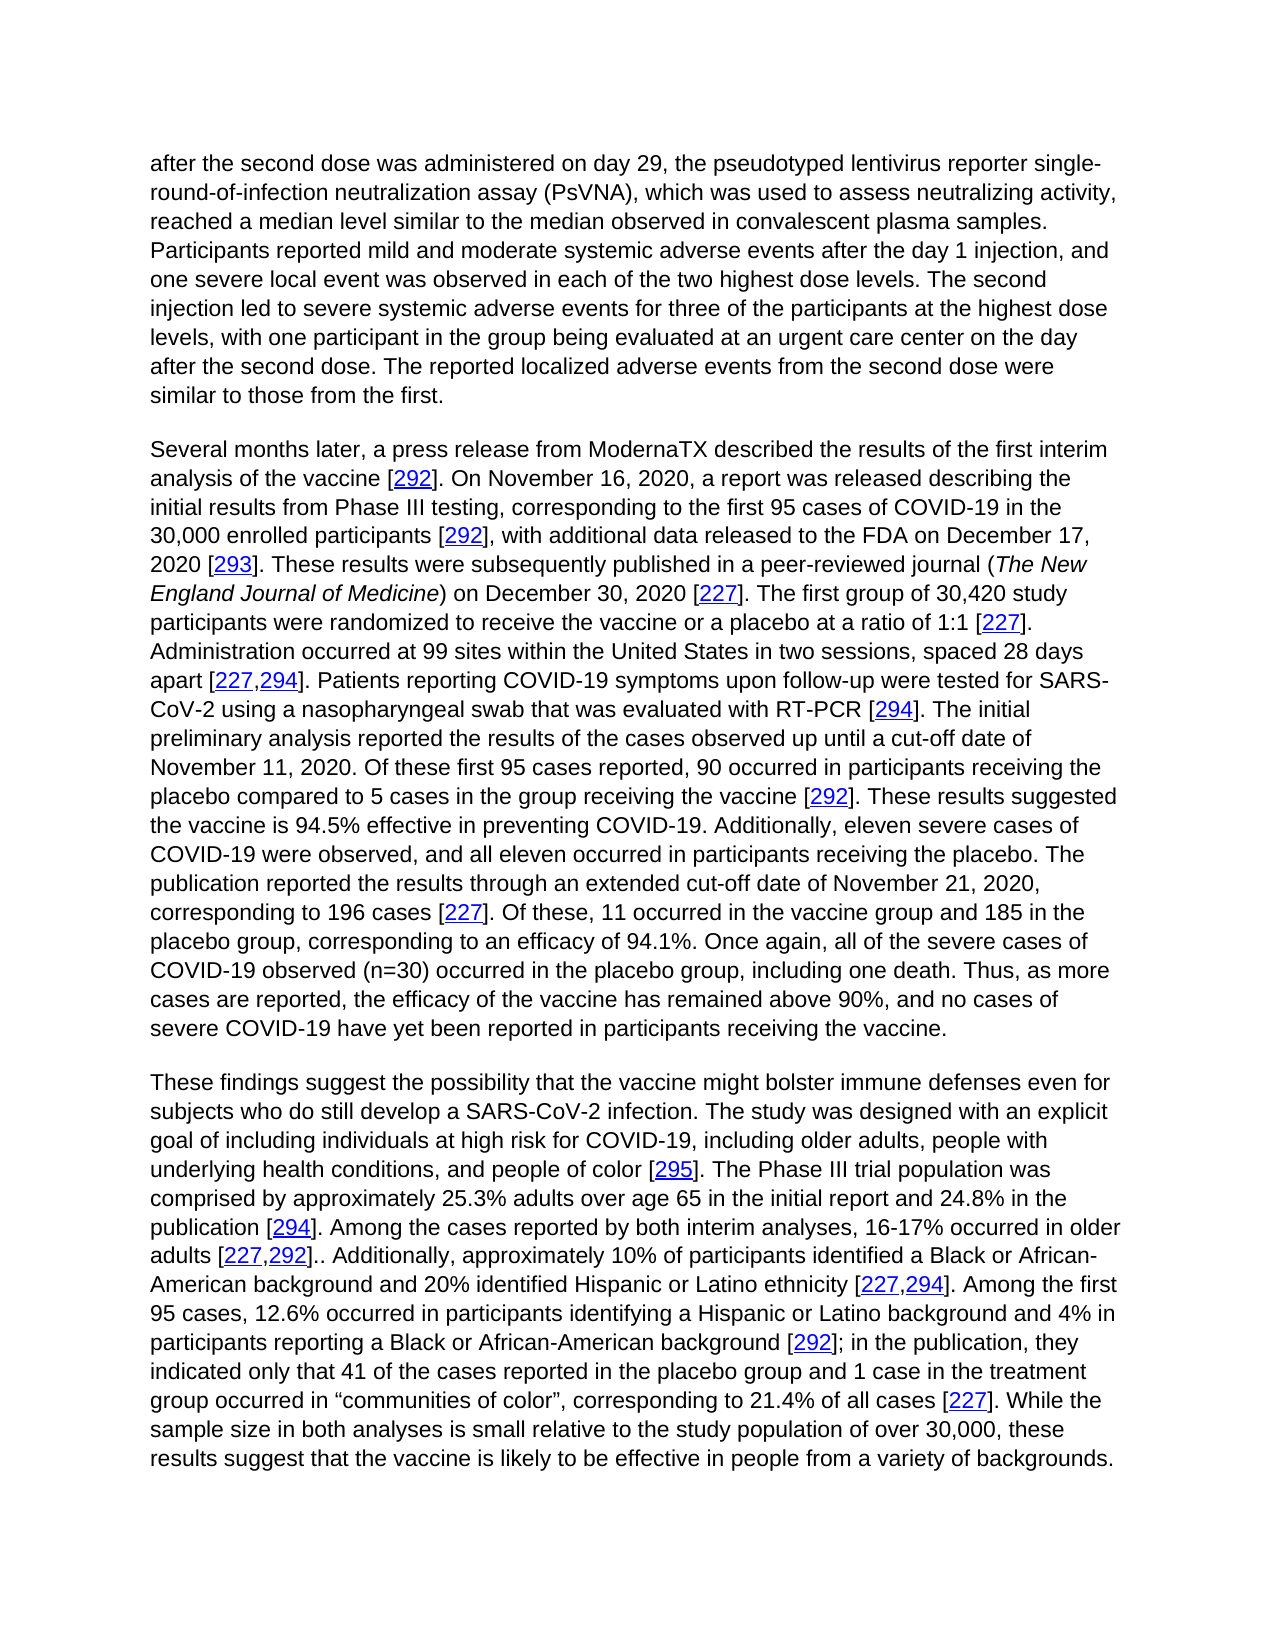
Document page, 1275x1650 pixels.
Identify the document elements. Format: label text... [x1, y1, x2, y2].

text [150, 1069, 1125, 1472]
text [150, 150, 1125, 408]
text Several months later, a press release from ModernaTX described the results of the first interim analysis of the vaccine [292]. On November 16, 2020, a report was released describing the initial results from Phase III testing, corresponding to the first 95 cases of COVID-19 in the 30,000 enrolled participants [292], with additional data released to the FDA on December 17, 2020 [293]. These results were subsequently published in a peer-reviewed journal (The New England Journal of Medicine) on December 30, 2020 [227]. The first group of 30,420 study participants were randomized to receive the vaccine or a placebo at a ratio of 1:1 [227]. Administration occurred at 99 sites within the United States in two sessions, spaced 28 days apart [227,294]. Patients reporting COVID-19 symptoms upon follow-up were tested for SARS-CoV-2 using a nasopharyngeal swab that was evaluated with RT-PCR [294]. The initial preliminary analysis reported the results of the cases observed up until a cut-off date of November 11, 2020. Of these first 95 cases reported, 90 occurred in participants receiving the placebo compared to 5 cases in the group receiving the vaccine [292]. These results suggested the vaccine is 94.5% effective in preventing COVID-19. Additionally, eleven severe cases of COVID-19 were observed, and all eleven occurred in participants receiving the placebo. The publication reported the results through an extended cut-off date of November 21, 2020, corresponding to 196 cases [227]. Of these, 11 occurred in the vaccine group and 185 in the placebo group, corresponding to an efficacy of 94.1%. Once again, all of the severe cases of COVID-19 observed (n=30) occurred in the placebo group, including one death. Thus, as more cases are reported, the efficacy of the vaccine has remained above 90%, and no cases of severe COVID-19 have yet been reported in participants receiving the vaccine. [150, 436, 1125, 1041]
